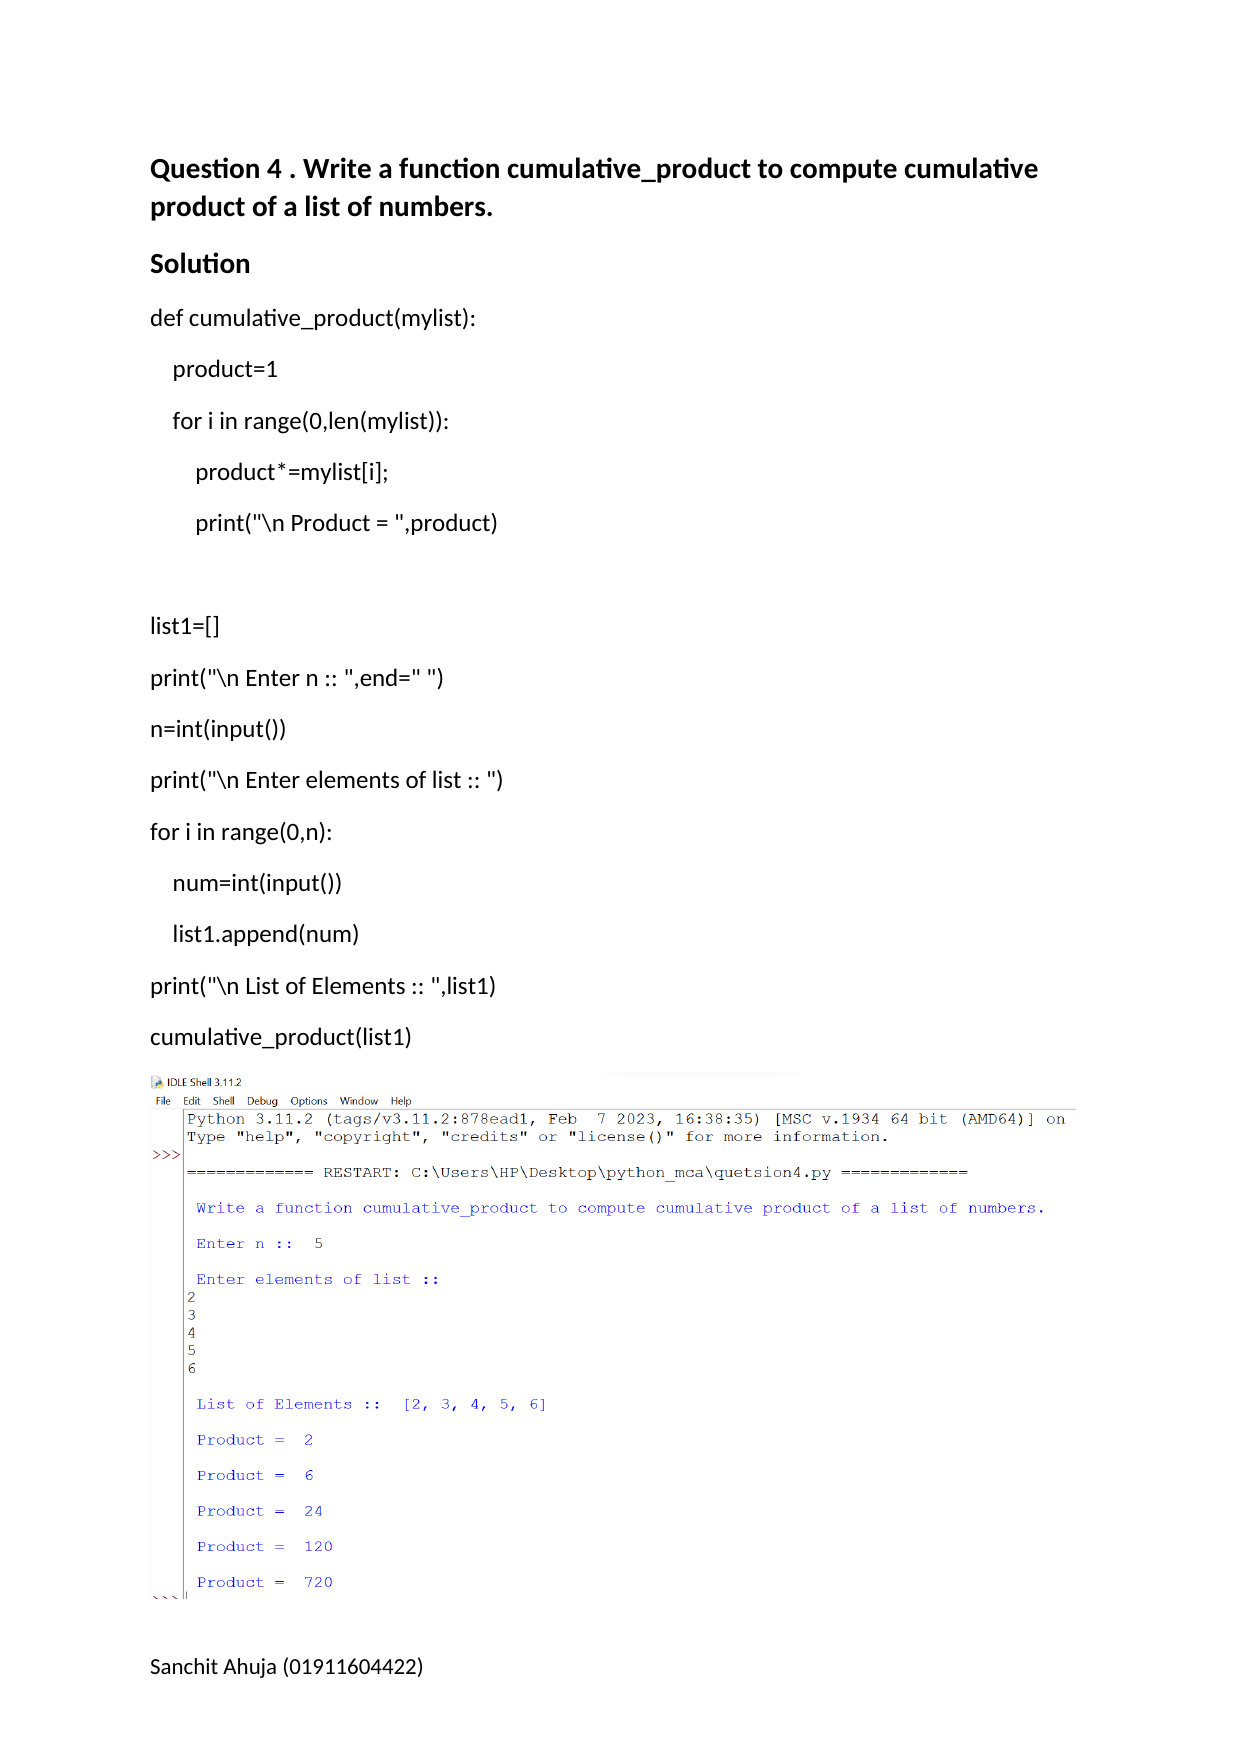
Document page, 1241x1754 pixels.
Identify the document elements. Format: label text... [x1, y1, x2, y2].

text num=int(input()) [150, 867, 1090, 898]
text list1=[] [150, 610, 1090, 641]
text Solution [150, 245, 1090, 281]
text list1.append(num) [150, 918, 1090, 949]
picture [150, 1072, 1076, 1599]
text def cumulative_product(mylist): [150, 302, 1090, 333]
text print("\n Enter elements of list :: ") [150, 764, 1090, 795]
text Question 4 . Write a function cumulative_product to compute cumulative product of a list of numbers. [150, 150, 1090, 224]
text product*=mylist[i]; [150, 456, 1090, 487]
text for i in range(0,n): [150, 816, 1090, 846]
text print("\n Product = ",product) [150, 508, 1090, 538]
text cumulative_product(list1) [150, 1021, 1090, 1052]
text n=int(input()) [150, 713, 1090, 743]
text for i in range(0,len(mylist)): [150, 405, 1090, 435]
text print("\n Enter n :: ",end=" ") [150, 662, 1090, 692]
text print("\n List of Elements :: ",list1) [150, 970, 1090, 1000]
text product=1 [150, 353, 1090, 384]
